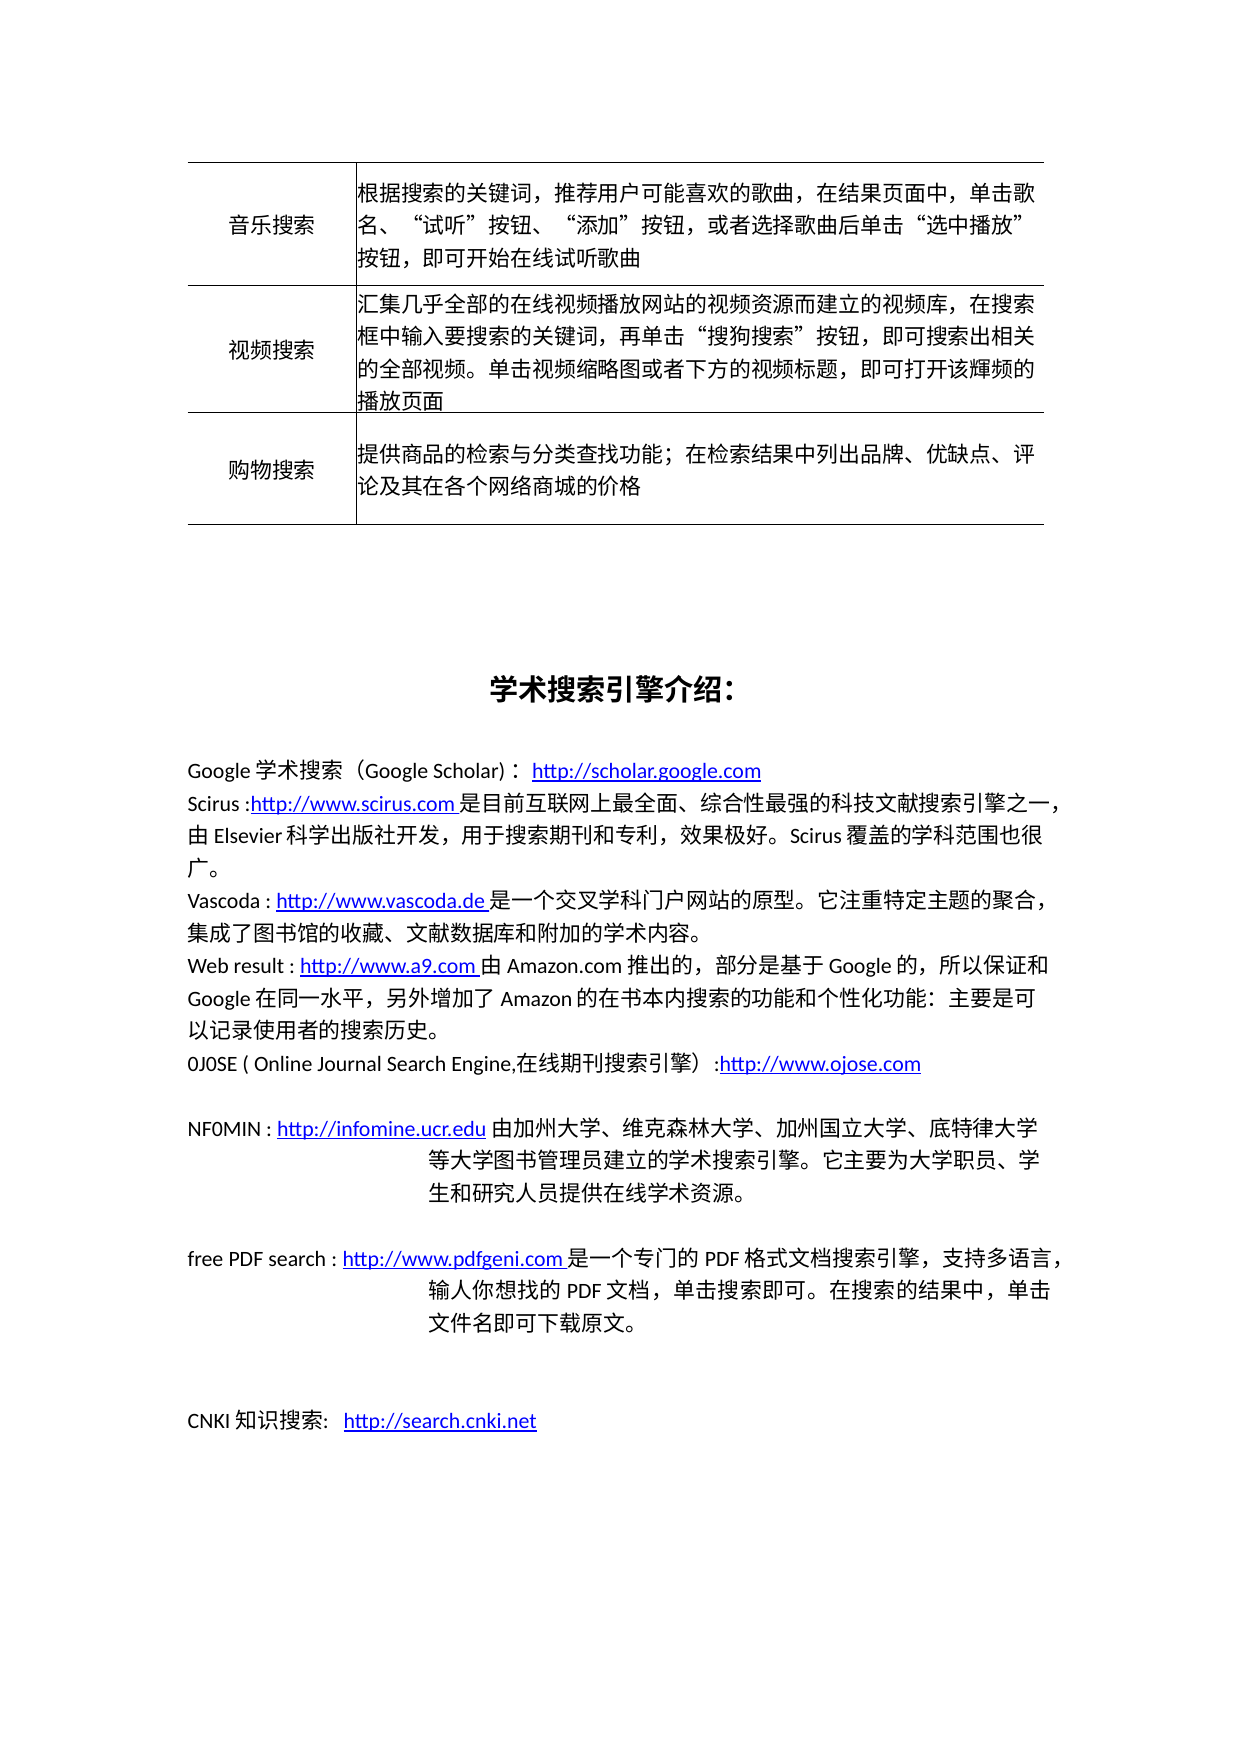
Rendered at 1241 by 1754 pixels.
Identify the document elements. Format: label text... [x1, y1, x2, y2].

text Scirus :http://www.scirus.com是目前互联网上最全面、综合性最强的科技文献搜索引擎之一，由Elsevier科学出版社开发，用于搜索期刊和专利，效果极好。Scirus覆盖的学科范围也很广。 [187, 785, 1053, 883]
text Web result : http://www.a9.com由 Amazon.com 推出的，部分是基于Google的，所以保证和Google在同一水平，另外增加了 Amazon的在书本内搜索的功能和个性化功能：主要是可以记录使用者的搜索历史。 [187, 948, 1053, 1045]
table_cell 视频搜索 [188, 286, 356, 412]
text 0J0SE ( Online Journal Search Engine,在线期刊搜索引擎）:http://www.ojose.com [187, 1045, 1053, 1078]
text Vascoda : http://www.vascoda.de是一个交叉学科门户网站的原型。它注重特定主题的聚合，集成了图书馆的收藏、文献数据库和附加的学术内容。 [187, 883, 1053, 948]
text Google 学术搜索（Google Scholar) ：http://scholar.google.com [187, 753, 1053, 785]
table_cell 根据搜索的关键词，推荐用户可能喜欢的歌曲，在结果页面中，单击歌名、“试听”按钮、“添加”按钮，或者选择歌曲后单击“选中播放”按钮，即可开始在线试听歌曲 [357, 163, 1044, 285]
table_cell 提供商品的检索与分类查找功能；在检索结果中列出品牌、优缺点、评论及其在各个网络商城的价格 [357, 413, 1044, 524]
table_cell 汇集几乎全部的在线视频播放网站的视频资源而建立的视频库，在搜索框中输入要搜索的关键词，再单击“搜狗搜索”按钮，即可搜索出相关的全部视频。单击视频缩略图或者下方的视频标题，即可打开该輝频的播放页面 [357, 286, 1044, 412]
text NF0MIN : http://infomine.ucr.edu 由加州大学、维克森林大学、加州国立大学、底特律大学等大学图书管理员建立的学术搜索引擎。它主要为大学职员、学生和研究人员提供在线学术资源。 [187, 1110, 1053, 1208]
table_cell 购物搜索 [188, 413, 356, 524]
table_cell 音乐搜索 [188, 163, 356, 285]
text CNKI 知识搜索: http://search.cnki.net [187, 1403, 1053, 1435]
text 学术搜索引擎介绍： [187, 655, 1053, 720]
text free PDF search : http://www.pdfgeni.com是一个专门的 PDF 格式文档搜索引擎，支持多语言，输人你想找的PDF文档，单击搜索即可。在搜索的结果中，单击文件名即可下载原文。 [187, 1240, 1053, 1338]
